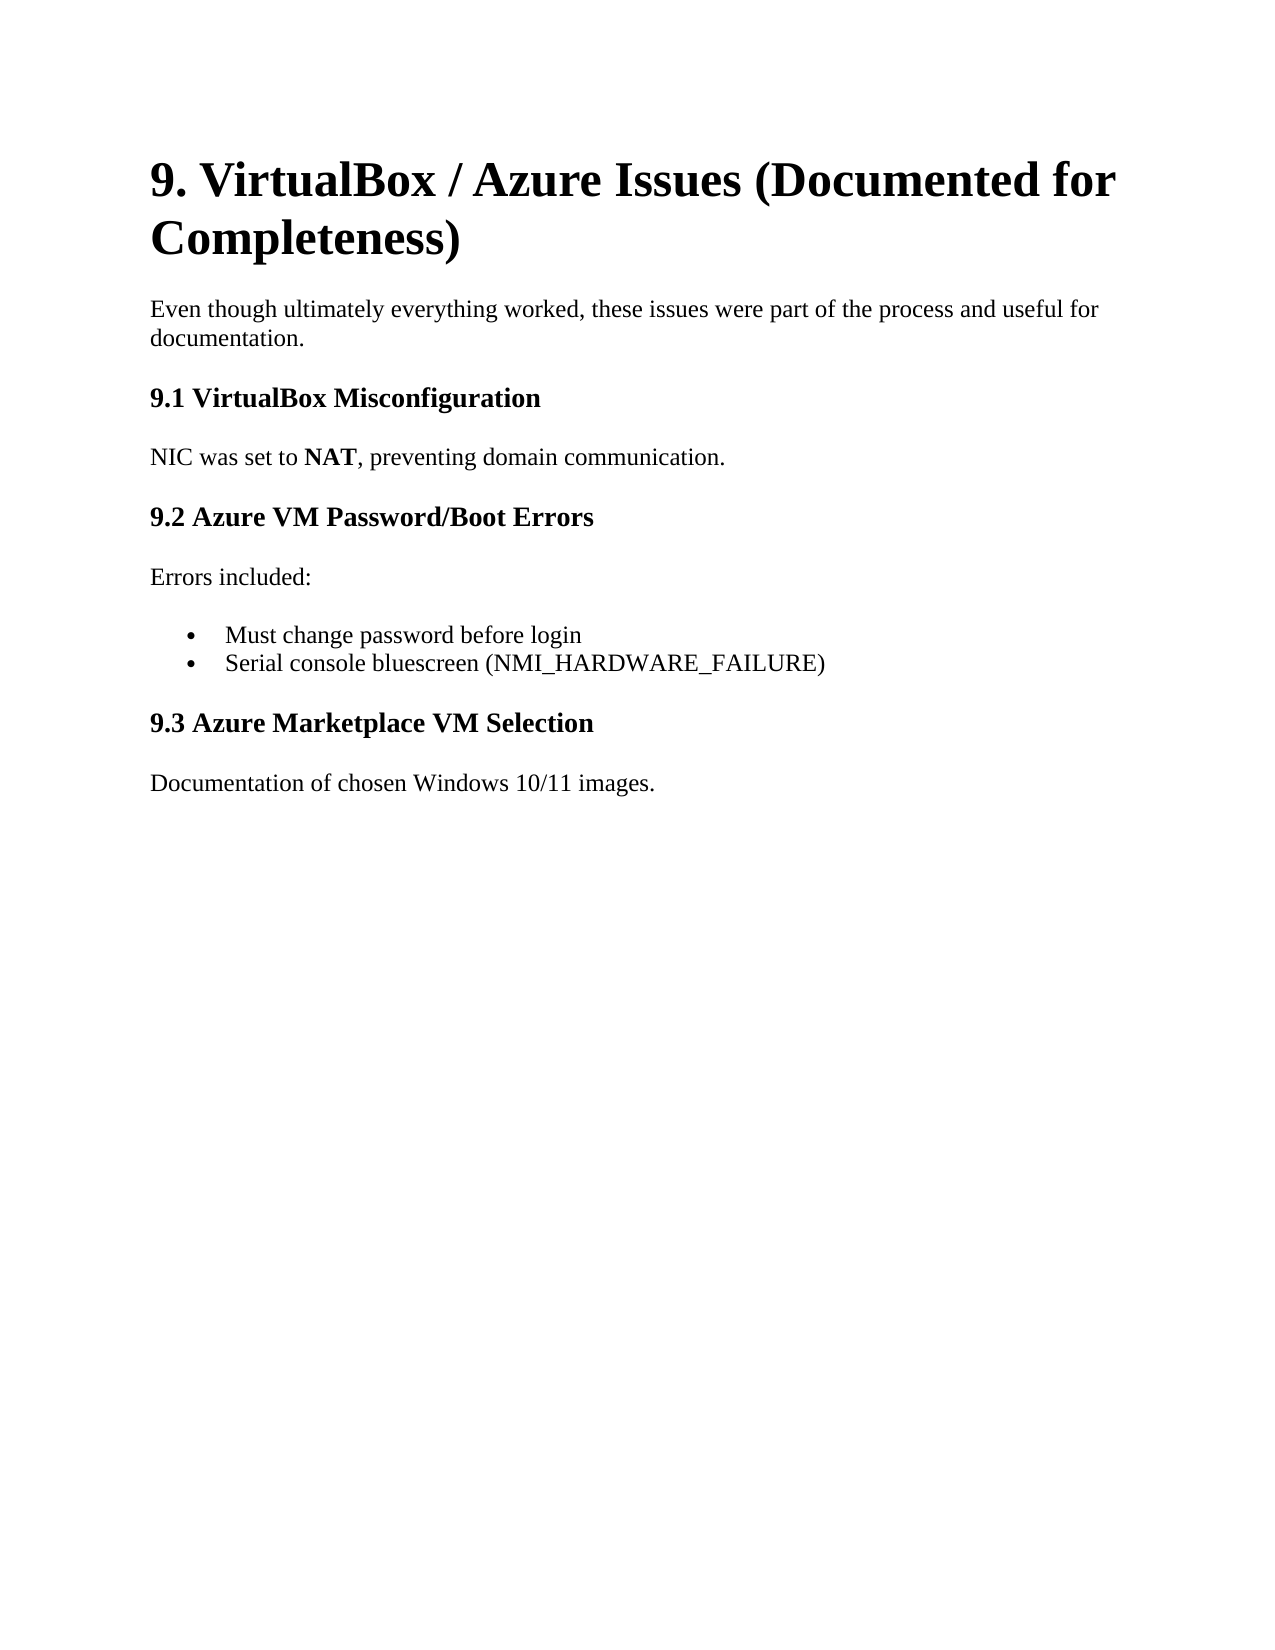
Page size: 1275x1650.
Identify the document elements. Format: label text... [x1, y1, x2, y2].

list Must change password before login [187, 620, 1125, 648]
text 9.3 Azure Marketplace VM Selection [150, 706, 1125, 739]
text 9.2 Azure VM Password/Boot Errors [150, 500, 1125, 533]
text 9. VirtualBox / Azure Issues (Documented for Completeness) [150, 150, 1125, 265]
text 9.1 VirtualBox Misconfiguration [150, 381, 1125, 413]
text NIC was set to NAT, preventing domain communication. [150, 442, 1125, 471]
text Documentation of chosen Windows 10/11 images. [150, 768, 1125, 797]
text Errors included: [150, 562, 1125, 591]
list Serial console bluescreen (NMI_HARDWARE_FAILURE) [187, 648, 1125, 677]
text Even though ultimately everything worked, these issues were part of the process and useful for documentation. [150, 294, 1125, 352]
